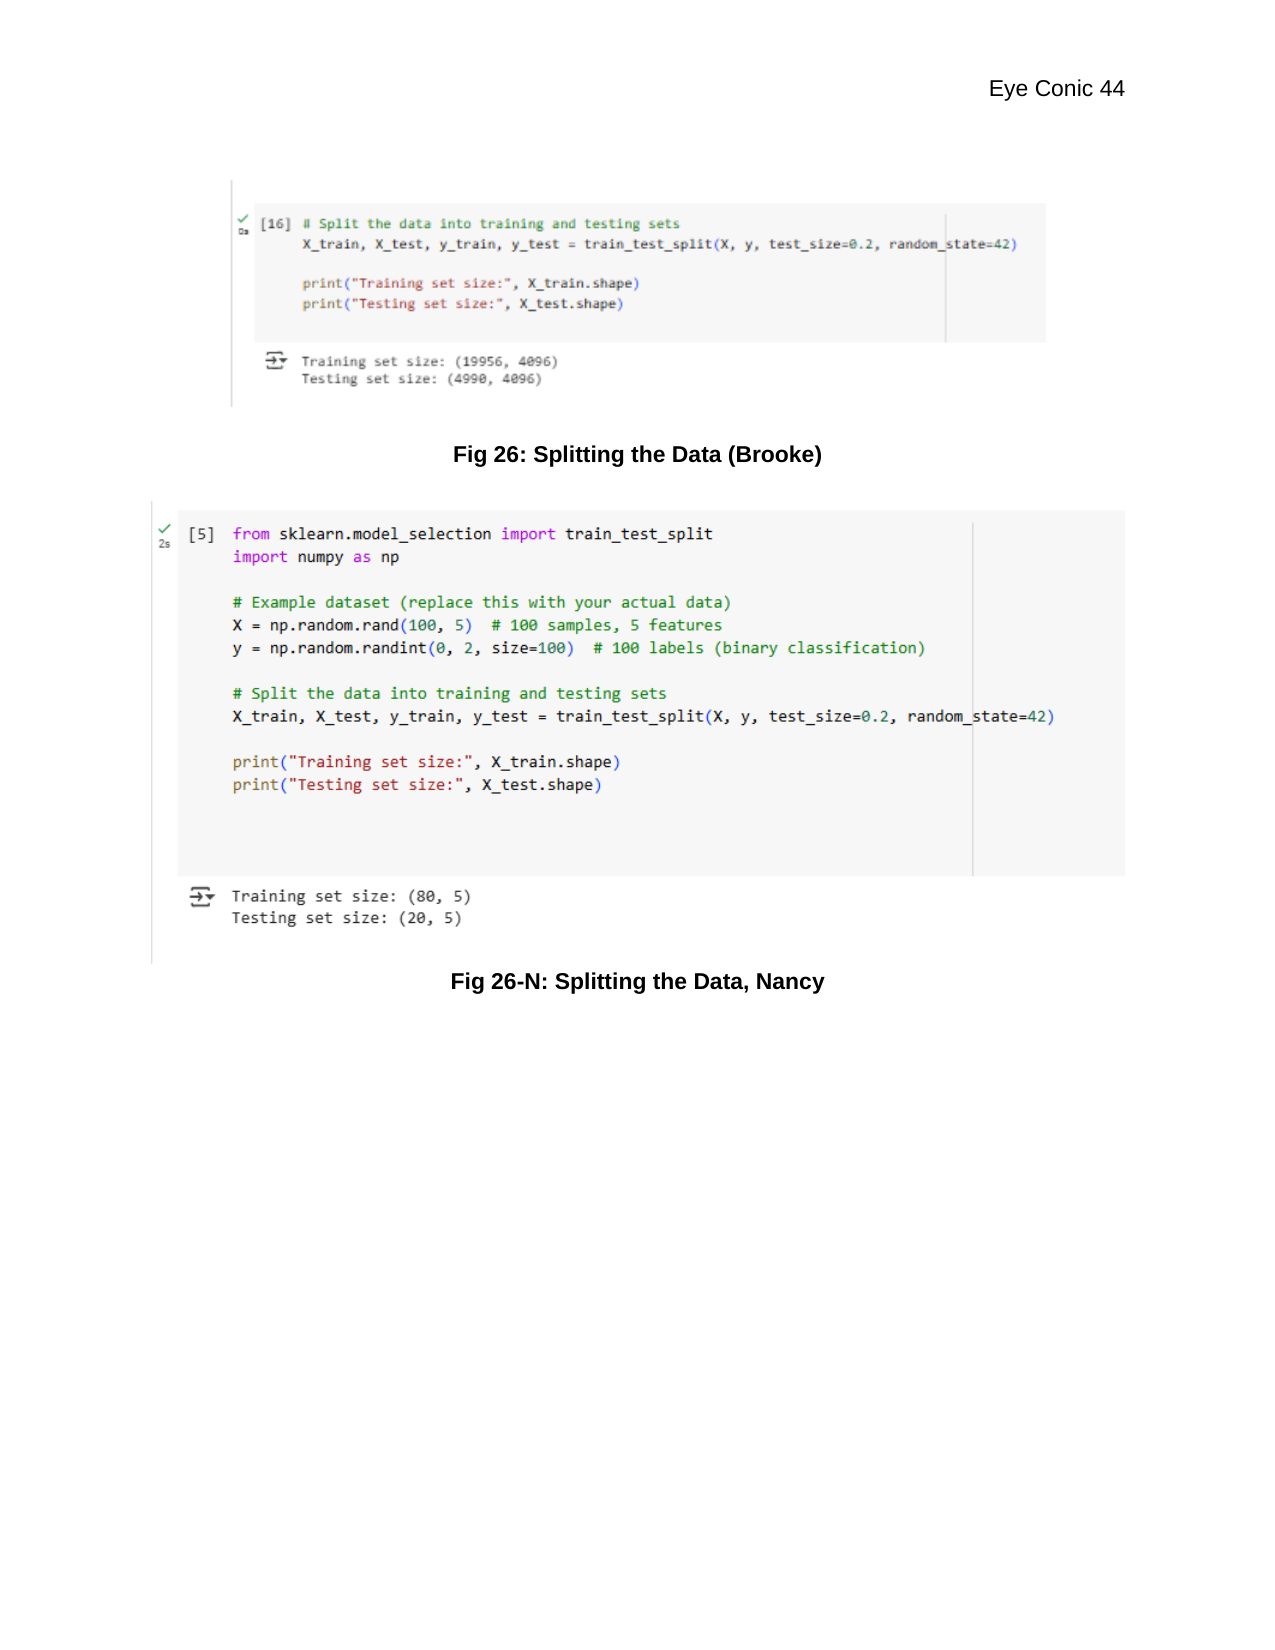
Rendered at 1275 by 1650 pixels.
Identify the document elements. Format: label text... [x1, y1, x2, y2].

picture [228, 180, 1047, 407]
text Fig 26-N: Splitting the Data, Nancy [150, 964, 1125, 994]
picture [150, 501, 1125, 964]
text Fig 26: Splitting the Data (Brooke) [150, 441, 1125, 467]
